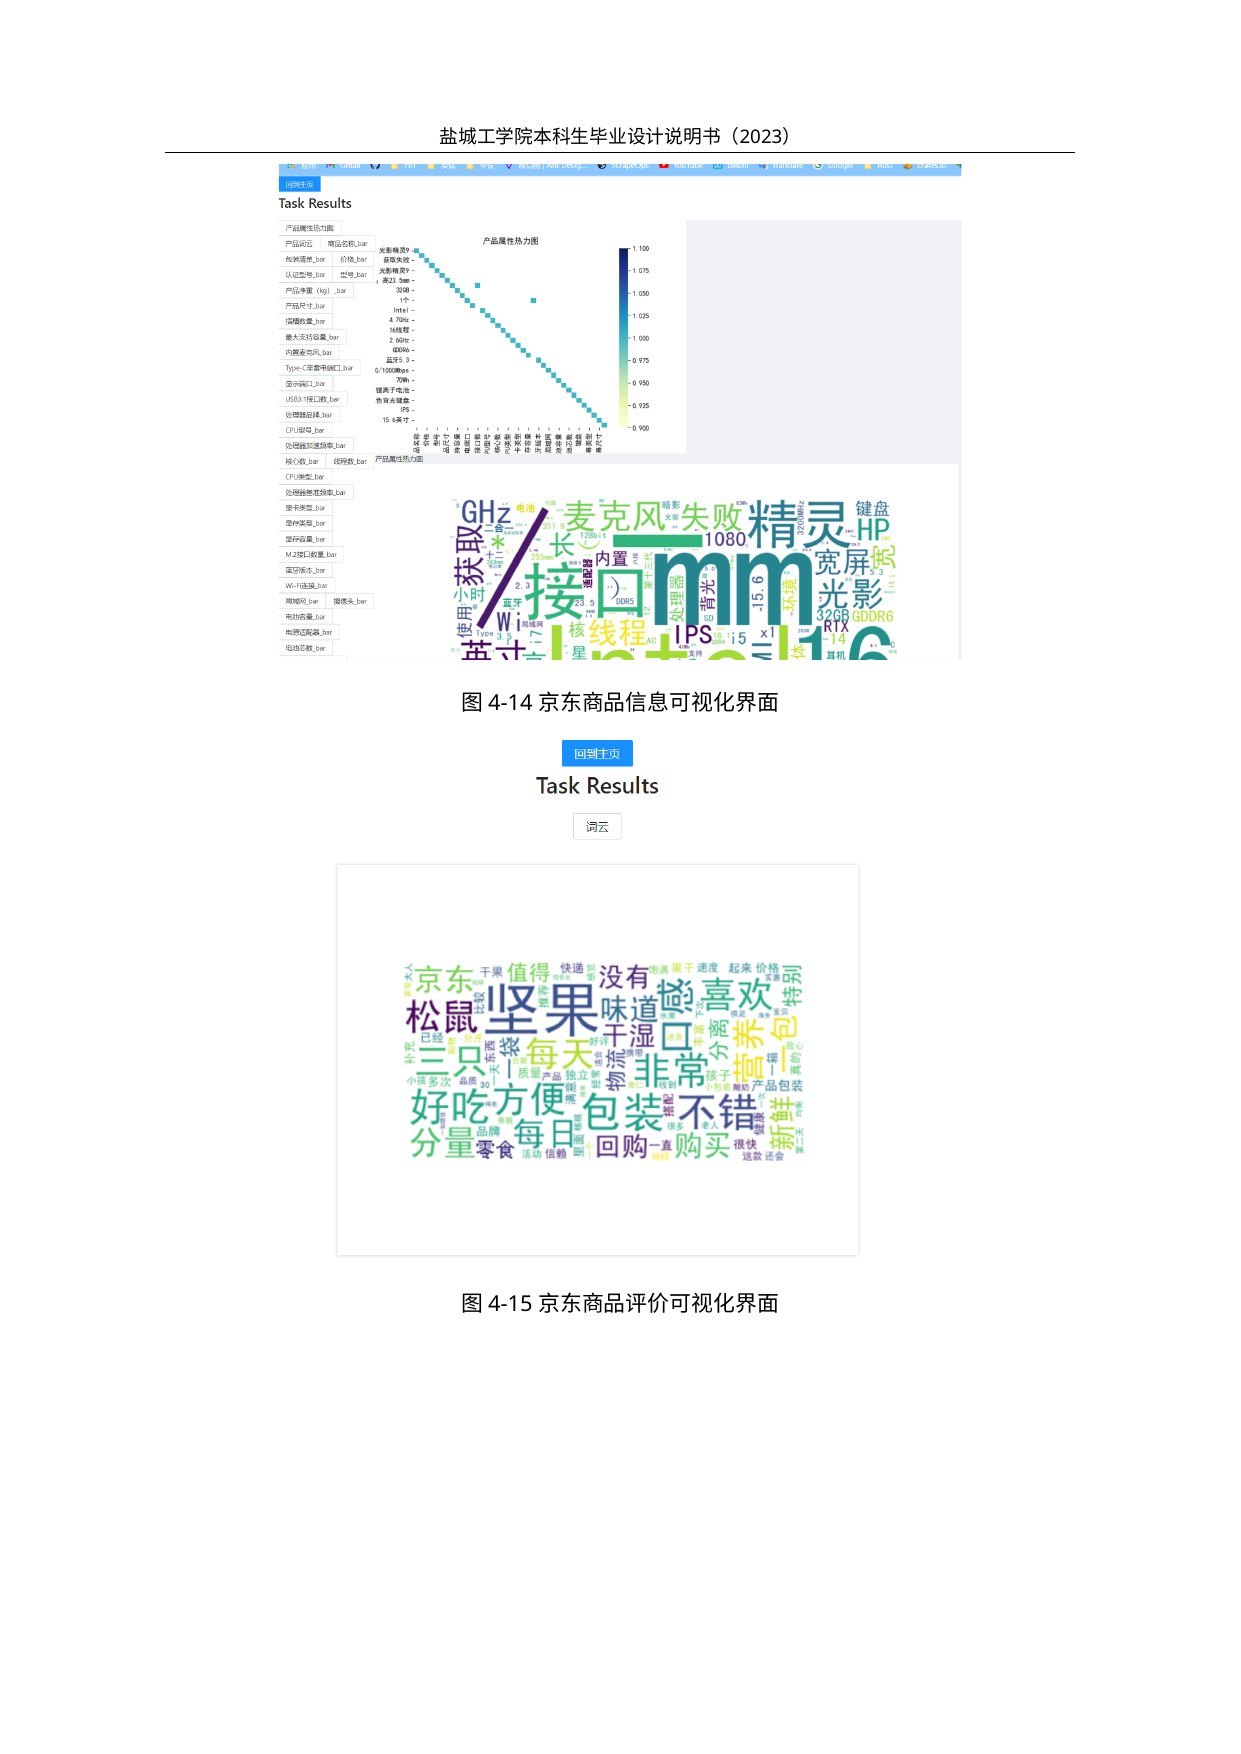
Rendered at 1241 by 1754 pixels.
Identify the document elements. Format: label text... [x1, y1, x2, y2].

text 图4-15 京东商品评价可视化界面 [165, 1286, 1075, 1318]
text 图4-14 京东商品信息可视化界面 [165, 684, 1075, 717]
picture [289, 733, 951, 1267]
picture [278, 164, 962, 660]
